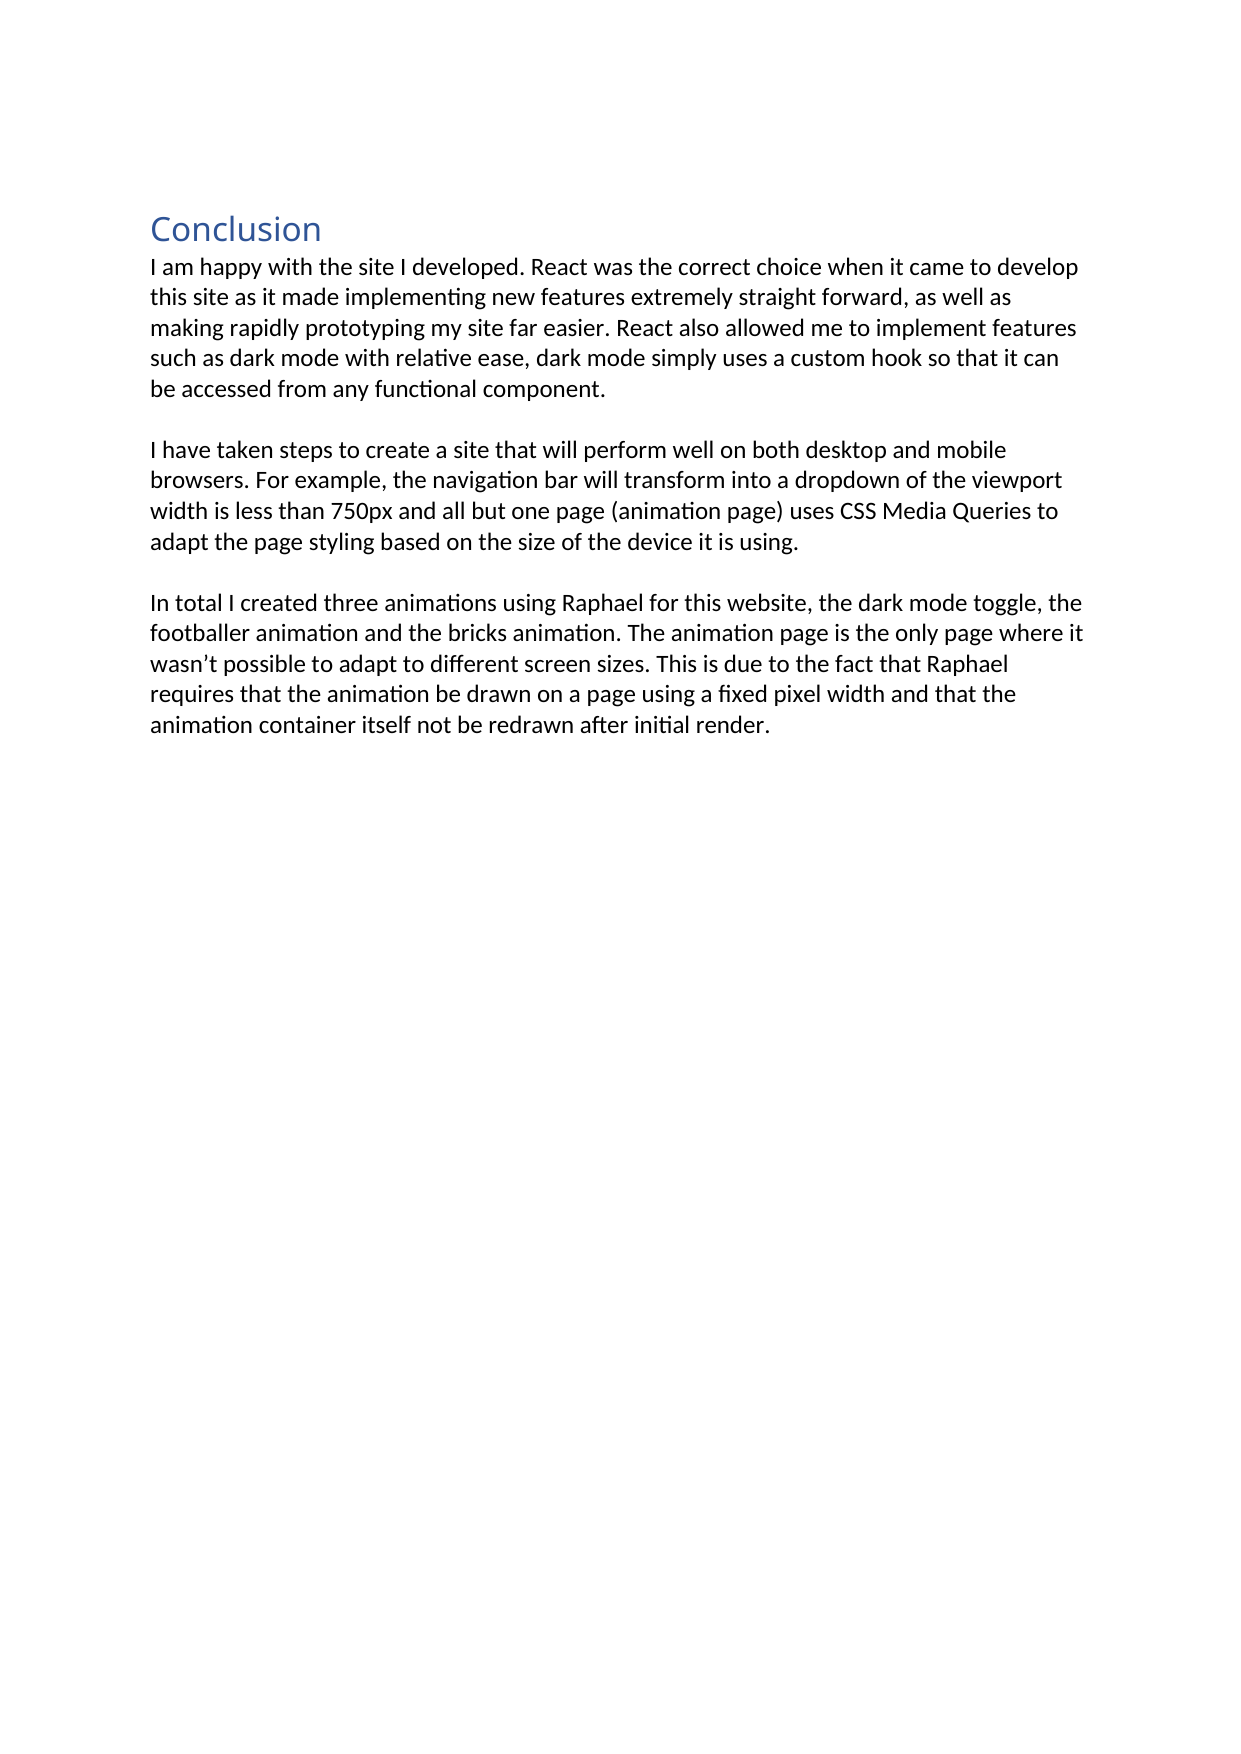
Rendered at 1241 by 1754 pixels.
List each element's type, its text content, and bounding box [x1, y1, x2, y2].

subtitle Conclusion [150, 206, 1090, 251]
text In total I created three animations using Raphael for this website, the dark mode toggle, the footballer animation and the bricks animation. The animation page is the only page where it wasn’t possible to adapt to different screen sizes. This is due to the fact that Raphael requires that the animation be drawn on a page using a fixed pixel width and that the animation container itself not be redrawn after initial render. [150, 587, 1090, 739]
text I have taken steps to create a site that will perform well on both desktop and mobile browsers. For example, the navigation bar will transform into a dropdown of the viewport width is less than 750px and all but one page (animation page) uses CSS Media Queries to adapt the page styling based on the size of the device it is using. [150, 434, 1090, 556]
text I am happy with the site I developed. React was the correct choice when it came to develop this site as it made implementing new features extremely straight forward, as well as making rapidly prototyping my site far easier. React also allowed me to implement features such as dark mode with relative ease, dark mode simply uses a custom hook so that it can be accessed from any functional component. [150, 251, 1090, 403]
